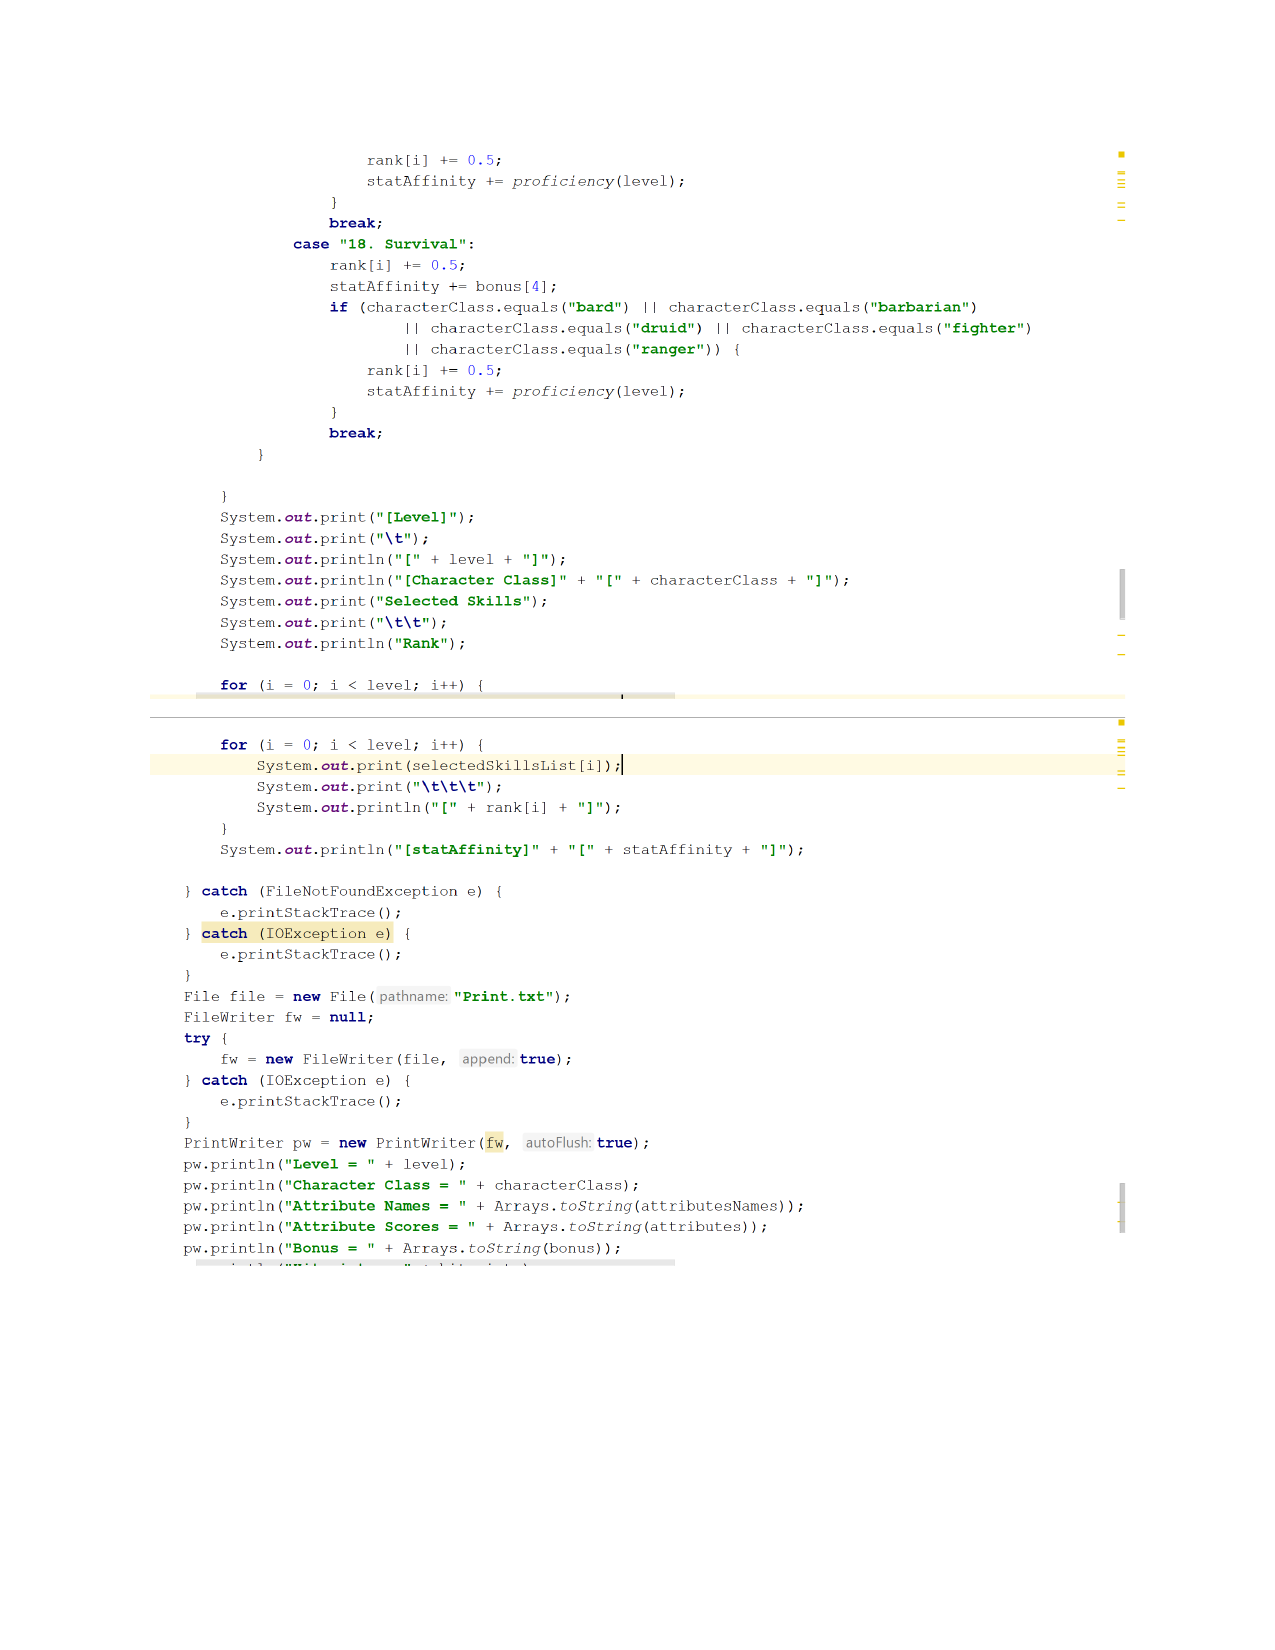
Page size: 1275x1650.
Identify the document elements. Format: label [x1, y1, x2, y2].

picture [150, 150, 1125, 699]
picture [150, 717, 1125, 1266]
